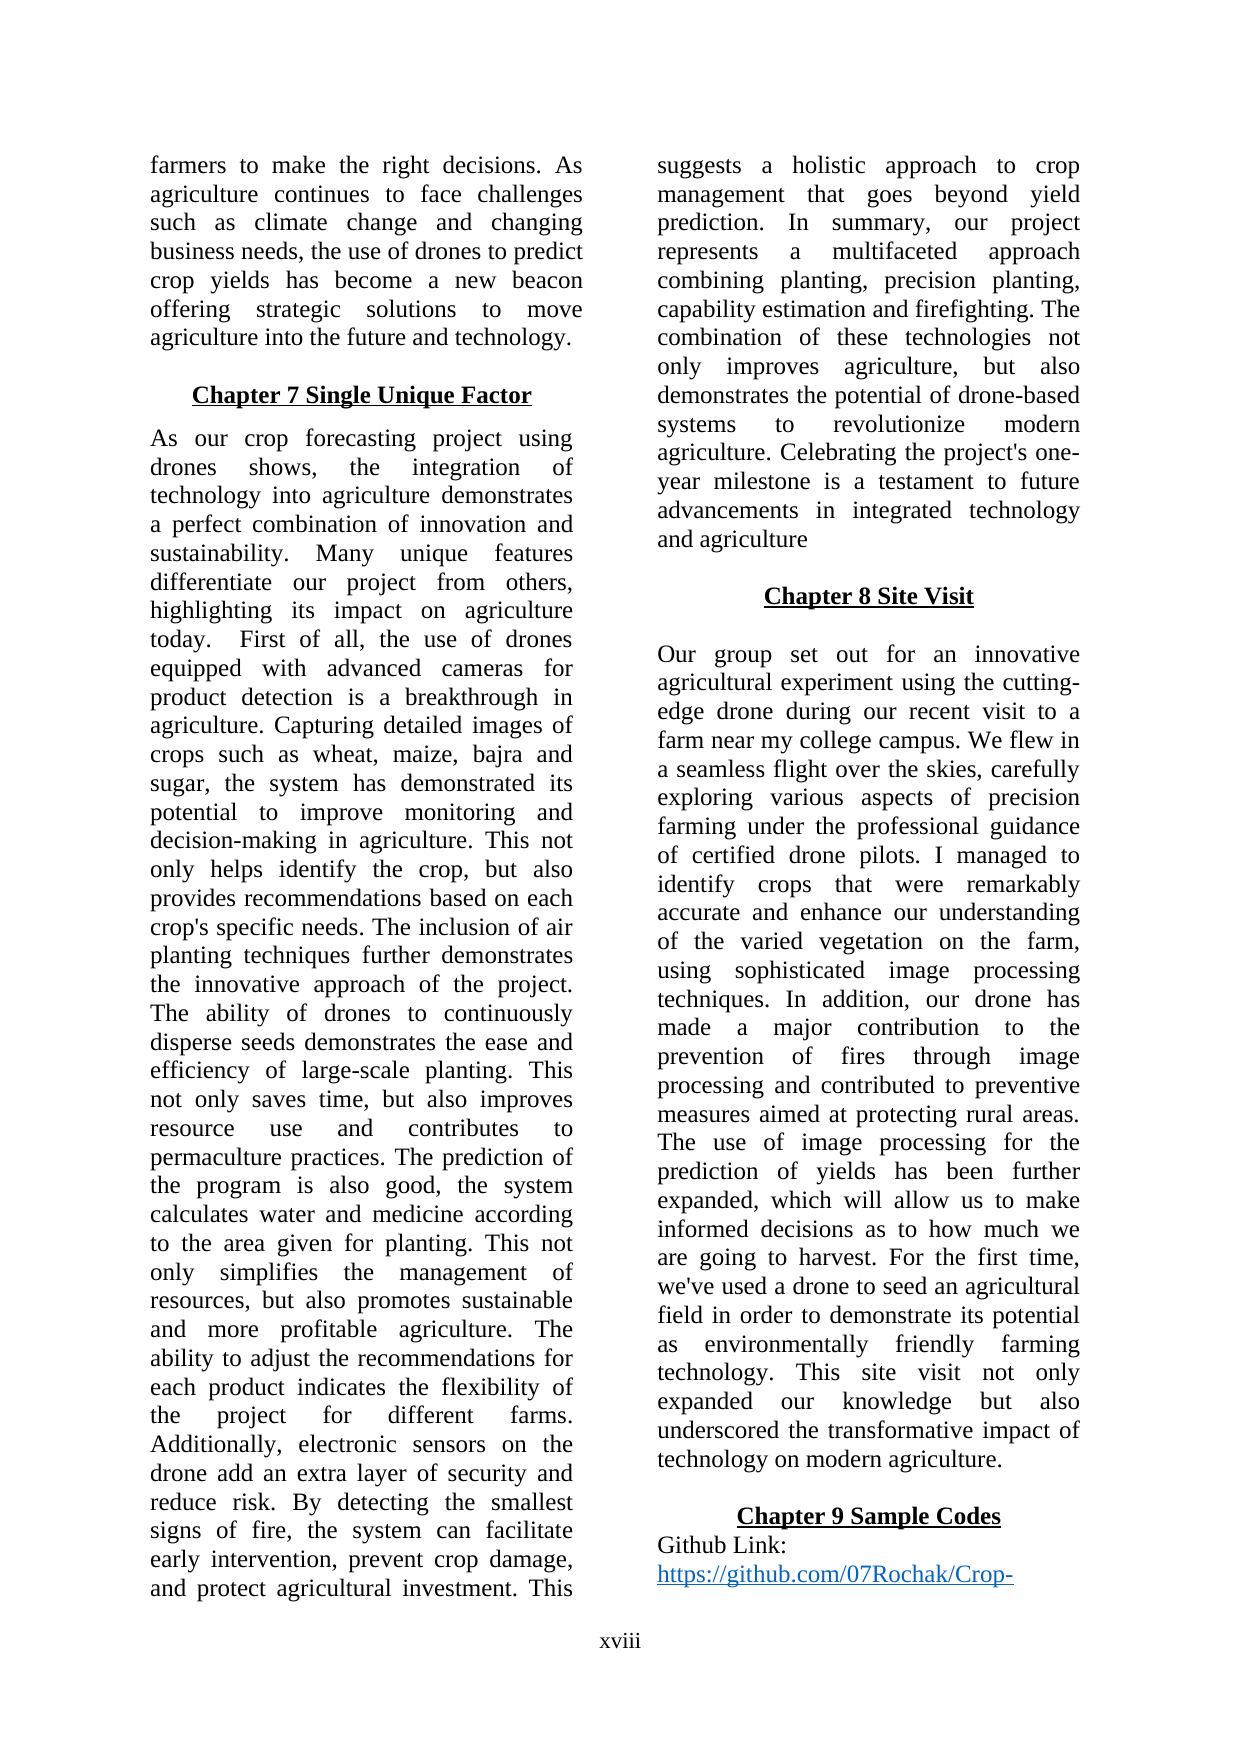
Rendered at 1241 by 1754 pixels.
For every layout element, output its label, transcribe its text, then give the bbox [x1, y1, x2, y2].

title Chapter 7 Single Unique Factor [150, 380, 573, 409]
title Github Link: https://github.com/07Rochak/Crop-Classification-and-Yield-prediction [657, 1530, 1080, 1587]
title Chapter 8 Site Visit [657, 581, 1080, 610]
title Chapter 9 Sample Codes [657, 1501, 1080, 1530]
title As our crop forecasting project using drones shows, the integration of technology into agriculture demonstrates a perfect combination of innovation and sustainability. Many unique features differentiate our project from others, highlighting its impact on agriculture today. First of all, the use of drones equipped with advanced cameras for product detection is a breakthrough in agriculture. Capturing detailed images of crops such as wheat, maize, bajra and sugar, the system has demonstrated its potential to improve monitoring and decision-making in agriculture. This not only helps identify the crop, but also provides recommendations based on each crop's specific needs. The inclusion of air planting techniques further demonstrates the innovative approach of the project. The ability of drones to continuously disperse seeds demonstrates the ease and efficiency of large-scale planting. This not only saves time, but also improves resource use and contributes to permaculture practices. The prediction of the program is also good, the system calculates water and medicine according to the area given for planting. This not only simplifies the management of resources, but also promotes sustainable and more profitable agriculture. The ability to adjust the recommendations for each product indicates the flexibility of the project for different farms. Additionally, electronic sensors on the drone add an extra layer of security and reduce risk. By detecting the smallest signs of fire, the system can facilitate early intervention, prevent crop damage, and protect agricultural investment. This suggests a holistic approach to crop management that goes beyond yield prediction. In summary, our project represents a multifaceted approach combining planting, precision planting, capability estimation and firefighting. The combination of these technologies not only improves agriculture, but also demonstrates the potential of drone-based systems to revolutionize modern agriculture. Celebrating the project's one-year milestone is a testament to future advancements in integrated technology and agriculture [657, 150, 1080, 552]
title As our crop forecasting project using drones shows, the integration of technology into agriculture demonstrates a perfect combination of innovation and sustainability. Many unique features differentiate our project from others, highlighting its impact on agriculture today. First of all, the use of drones equipped with advanced cameras for product detection is a breakthrough in agriculture. Capturing detailed images of crops such as wheat, maize, bajra and sugar, the system has demonstrated its potential to improve monitoring and decision-making in agriculture. This not only helps identify the crop, but also provides recommendations based on each crop's specific needs. The inclusion of air planting techniques further demonstrates the innovative approach of the project. The ability of drones to continuously disperse seeds demonstrates the ease and efficiency of large-scale planting. This not only saves time, but also improves resource use and contributes to permaculture practices. The prediction of the program is also good, the system calculates water and medicine according to the area given for planting. This not only simplifies the management of resources, but also promotes sustainable and more profitable agriculture. The ability to adjust the recommendations for each product indicates the flexibility of the project for different farms. Additionally, electronic sensors on the drone add an extra layer of security and reduce risk. By detecting the smallest signs of fire, the system can facilitate early intervention, prevent crop damage, and protect agricultural investment. This suggests a holistic approach to crop management that goes beyond yield prediction. In summary, our project represents a multifaceted approach combining planting, precision planting, capability estimation and firefighting. The combination of these technologies not only improves agriculture, but also demonstrates the potential of drone-based systems to revolutionize modern agriculture. Celebrating the project's one-year milestone is a testament to future advancements in integrated technology and agriculture [150, 423, 573, 1602]
title Our group set out for an innovative agricultural experiment using the cutting-edge drone during our recent visit to a farm near my college campus. We flew in a seamless flight over the skies, carefully exploring various aspects of precision farming under the professional guidance of certified drone pilots. I managed to identify crops that were remarkably accurate and enhance our understanding of the varied vegetation on the farm, using sophisticated image processing techniques. In addition, our drone has made a major contribution to the prevention of fires through image processing and contributed to preventive measures aimed at protecting rural areas. The use of image processing for the prediction of yields has been further expanded, which will allow us to make informed decisions as to how much we are going to harvest. For the first time, we've used a drone to seed an agricultural field in order to demonstrate its potential as environmentally friendly farming technology. This site visit not only expanded our knowledge but also underscored the transformative impact of technology on modern agriculture. [657, 639, 1080, 1472]
